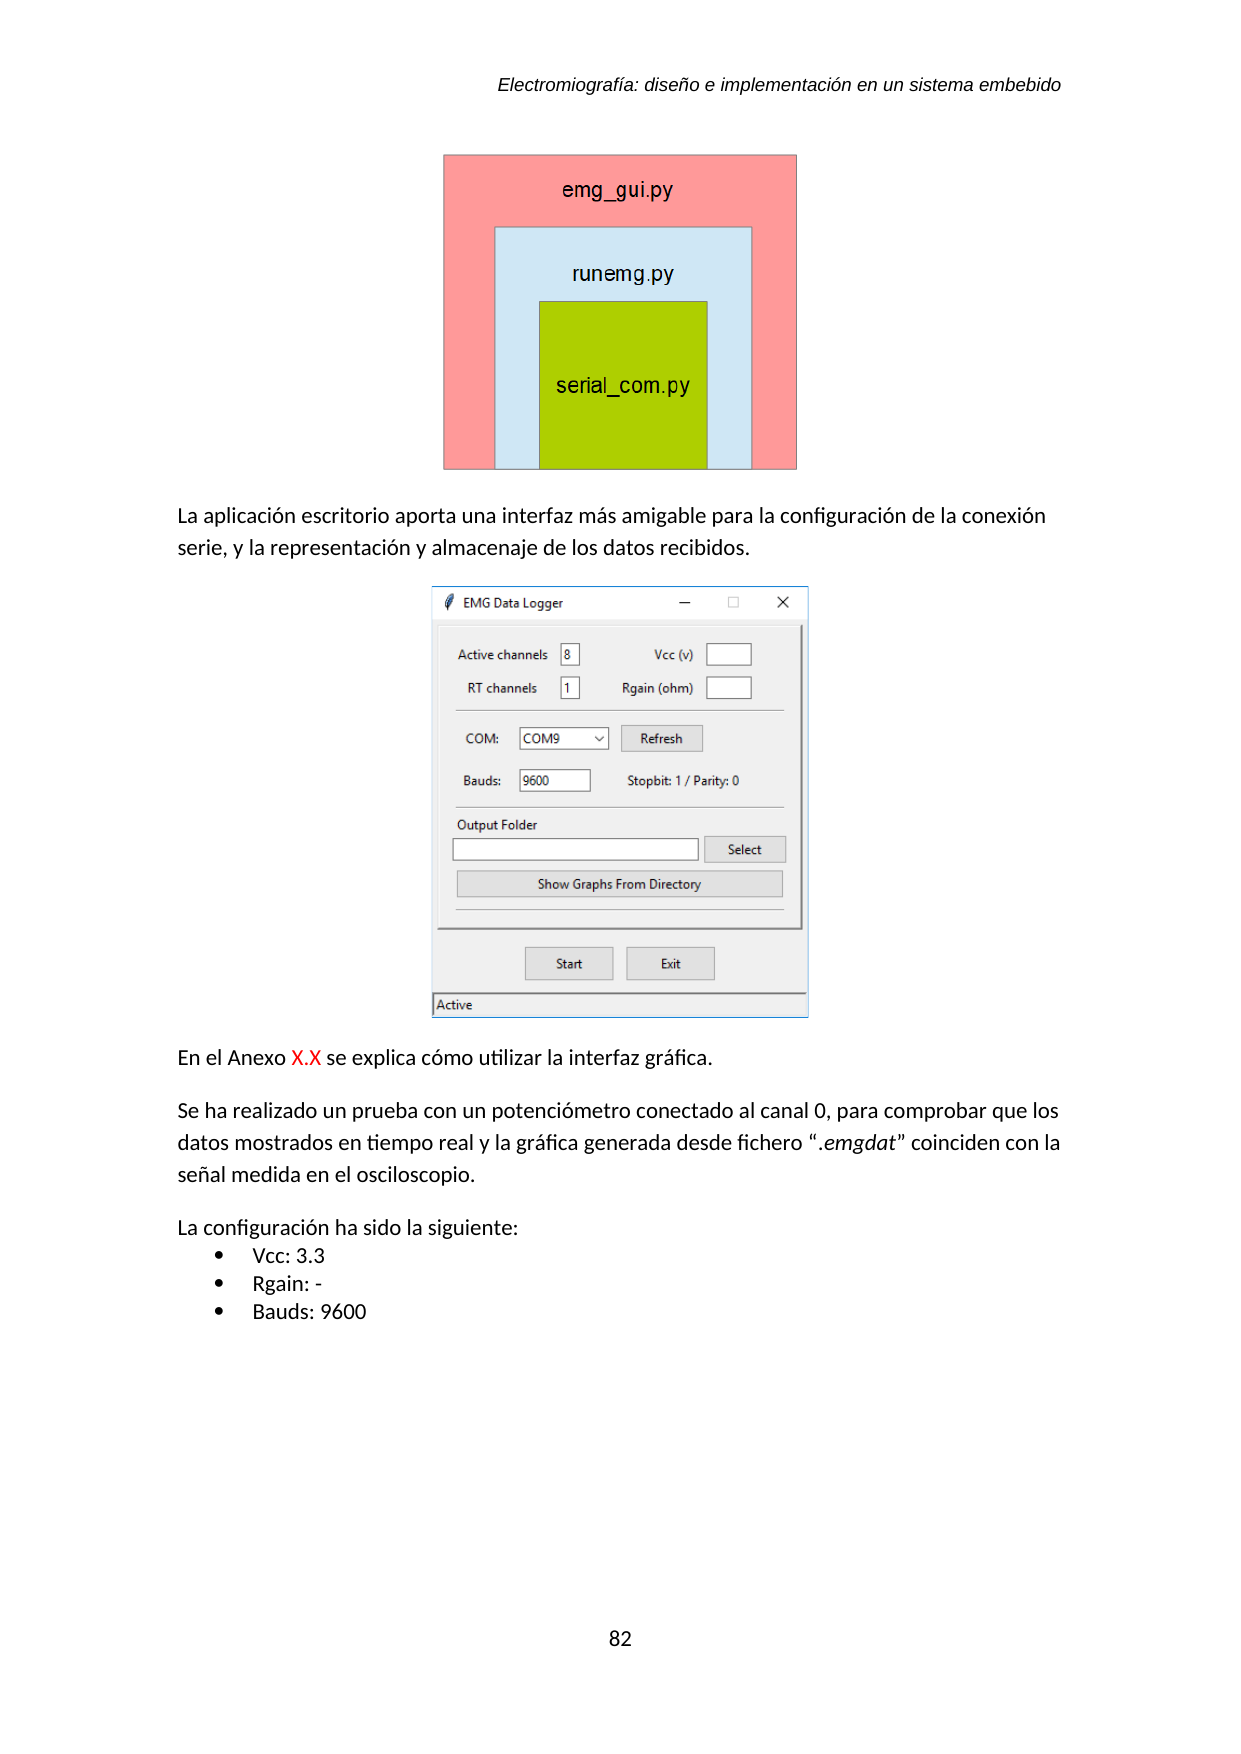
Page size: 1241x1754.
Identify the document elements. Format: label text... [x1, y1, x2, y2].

text Se ha realizado un prueba con un potenciómetro conectado al canal 0, para comprobar que los datos mostrados en tiempo real y la gráfica generada desde fichero “.emgdat” coinciden con la señal medida en el osciloscopio. [177, 1096, 1063, 1188]
list Rgain: - [215, 1269, 1063, 1297]
text En el Anexo X.X se explica cómo utilizar la interfaz gráfica. [177, 1043, 1063, 1071]
list Vcc: 3.3 [215, 1241, 1063, 1269]
text La configuración ha sido la siguiente: [177, 1213, 1063, 1241]
picture [436, 147, 804, 476]
list Bauds: 9600 [215, 1297, 1063, 1325]
picture [431, 586, 809, 1018]
text La aplicación escritorio aporta una interfaz más amigable para la configuración de la conexión serie, y la representación y almacenaje de los datos recibidos. [177, 501, 1063, 561]
